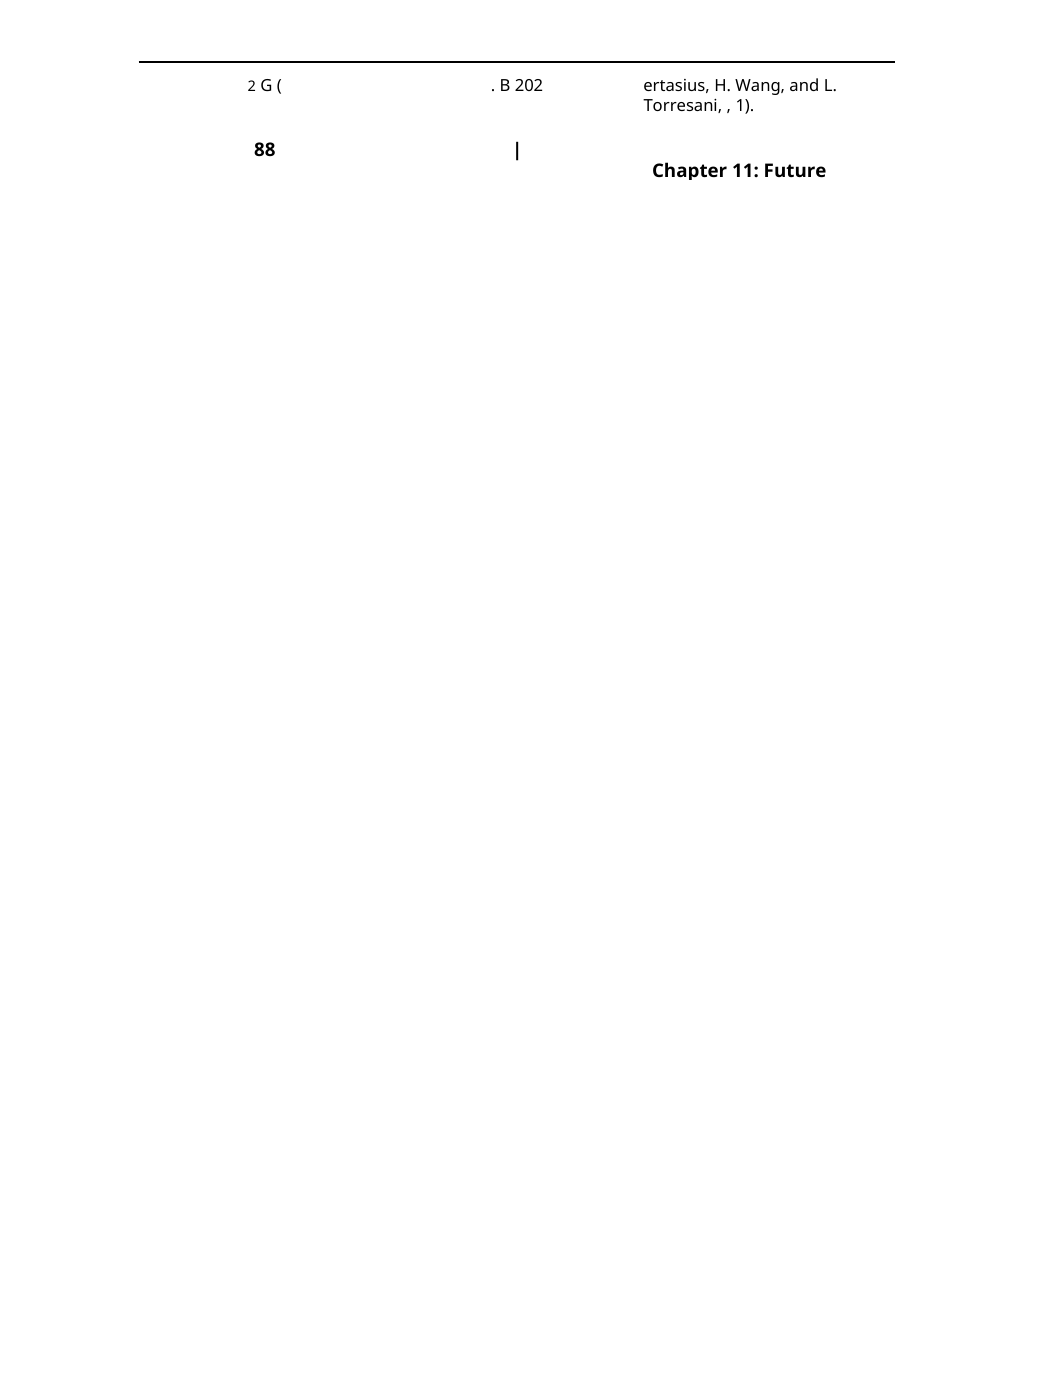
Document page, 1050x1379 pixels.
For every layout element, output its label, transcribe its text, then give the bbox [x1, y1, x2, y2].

table_header . B 202 | [391, 63, 643, 179]
table_header ertasius, H. Wang, and L. Torresani, , 1). Chapter 11: Future Directions [643, 63, 895, 179]
table_header 2 G ( 88 [139, 63, 391, 179]
